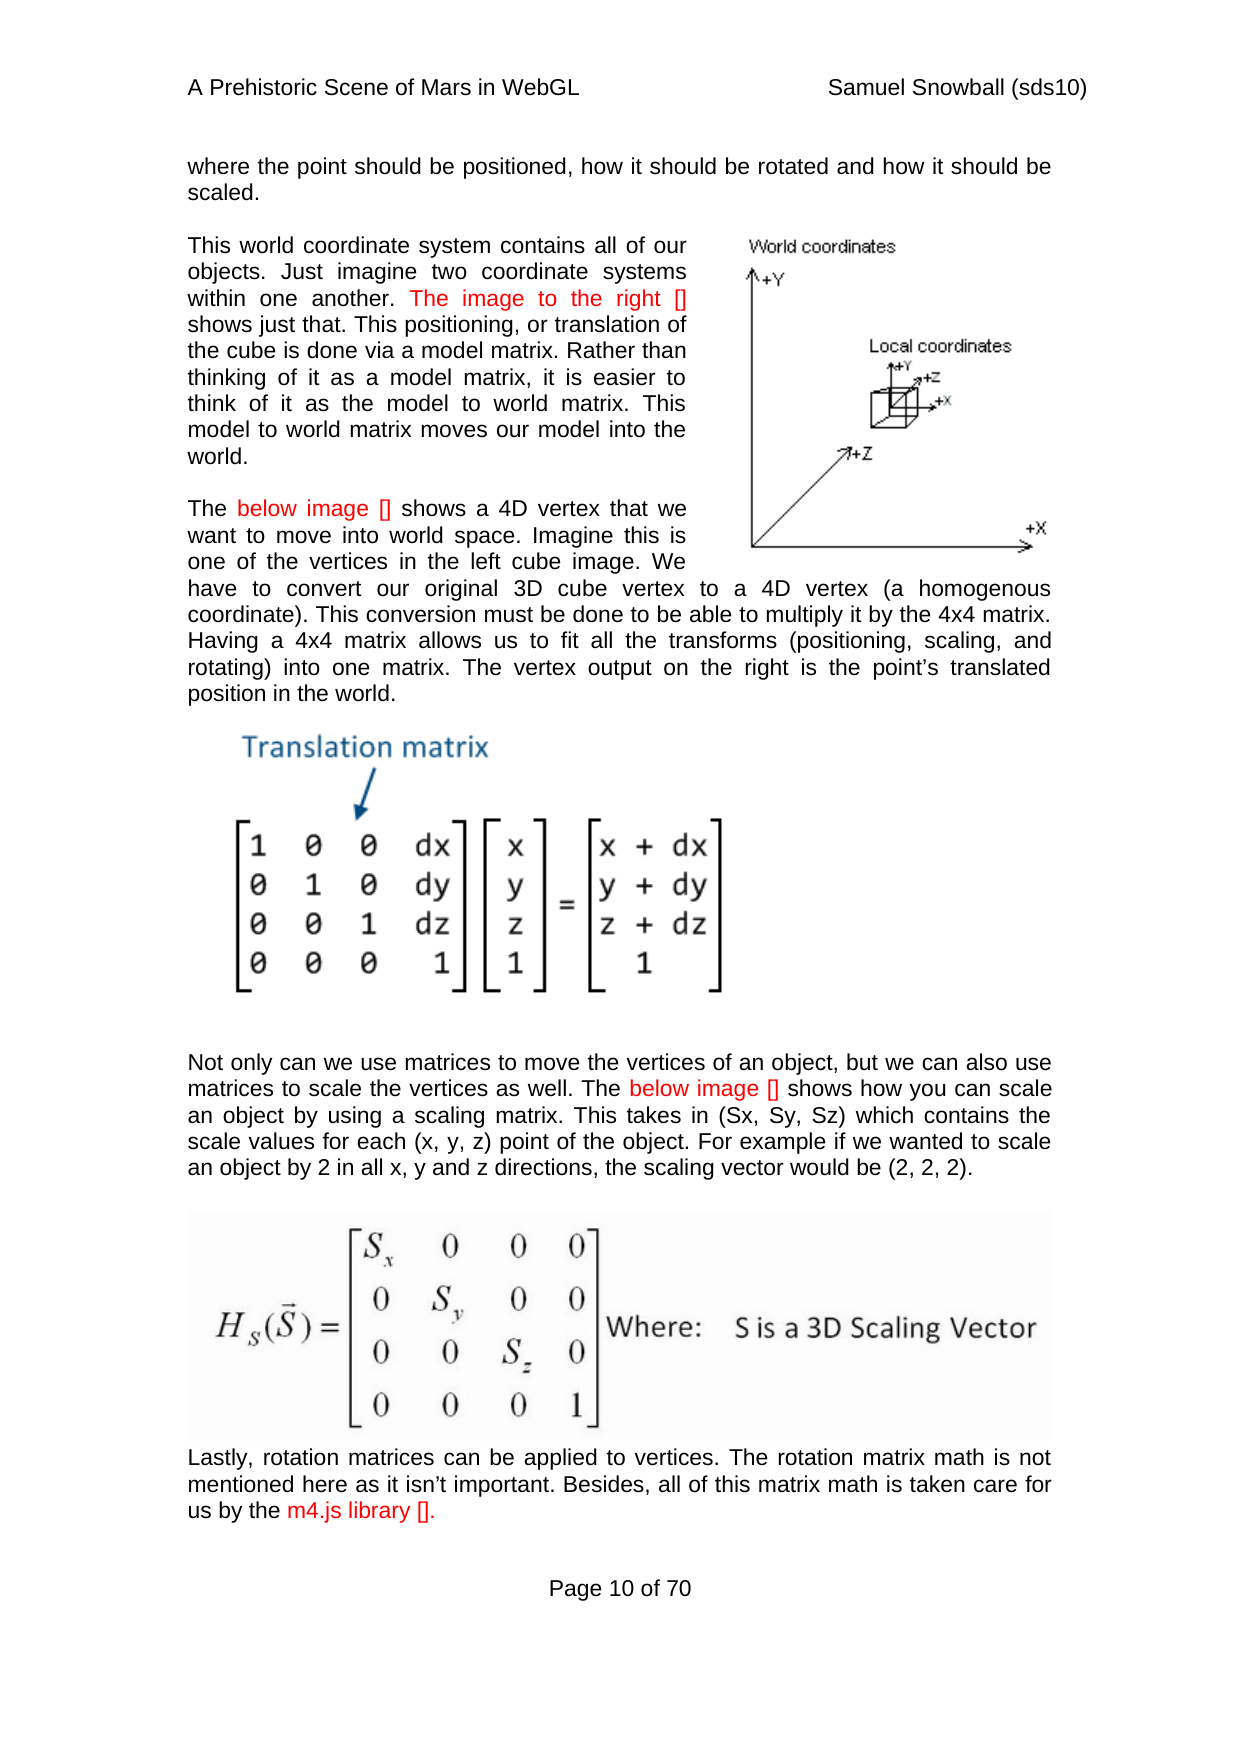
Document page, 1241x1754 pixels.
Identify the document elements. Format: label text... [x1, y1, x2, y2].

picture [706, 235, 1050, 563]
text Lastly, rotation matrices can be applied to vertices. The rotation matrix math is not mentioned here as it isn’t important. Besides, all of this matrix math is taken care for us by the m4.js library []. [187, 1260, 1053, 1523]
picture [227, 720, 728, 1002]
picture [187, 1211, 1052, 1260]
text The below image [] shows a 4D vertex that we want to move into world space. Imagine this is one of the vertices in the left cube image. We have to convert our original 3D cube vertex to a 4D vertex (a homogenous coordinate). This conversion must be done to be able to multiply it by the 4x4 matrix. Having a 4x4 matrix allows us to fit all the transforms (positioning, scaling, and rotating) into one matrix. The vertex output on the right is the point’s translated position in the world. [187, 495, 1053, 706]
text This world coordinate system contains all of our objects. Just imagine two coordinate systems within one another. The image to the right [] shows just that. This positioning, or translation of the cube is done via a model matrix. Rather than thinking of it as a model matrix, it is easier to think of it as the model to world matrix. This model to world matrix moves our model into the world. [187, 232, 1053, 469]
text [187, 153, 1053, 206]
text Not only can we use matrices to move the vertices of an object, but we can also use matrices to scale the vertices as well. The below image [] shows how you can scale an object by using a scaling matrix. This takes in (Sx, Sy, Sz) which contains the scale values for each (x, y, z) point of the object. For example if we wanted to scale an object by 2 in all x, y and z directions, the scaling vector would be (2, 2, 2). [187, 1049, 1053, 1181]
